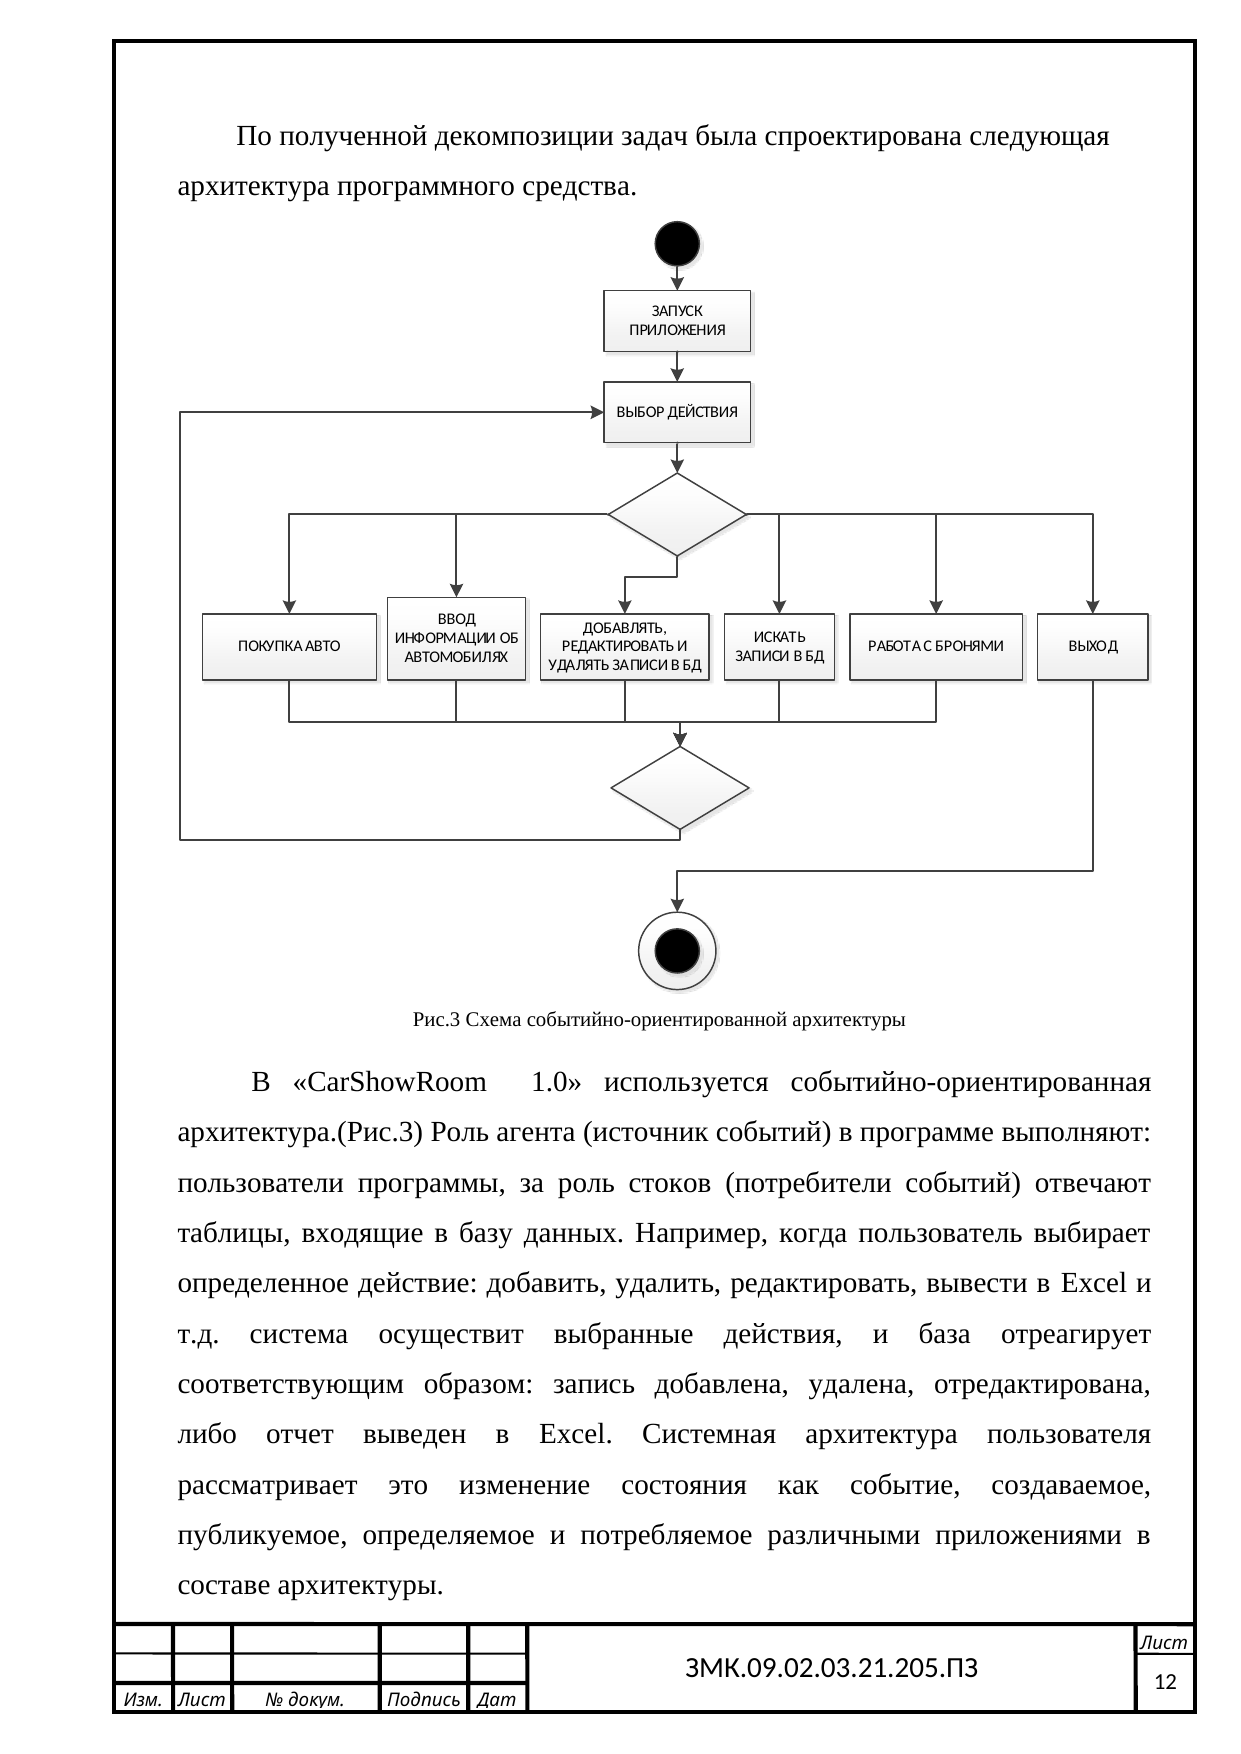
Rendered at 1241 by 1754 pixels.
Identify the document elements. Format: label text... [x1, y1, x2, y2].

text По полученной декомпозиции задач была спроектирована следующая архитектура программного средства. [177, 118, 1152, 202]
text Рис.3 Схема событийно-ориентированной архитектуры [177, 1007, 1141, 1031]
text В «CarShowRoom 1.0» используется событийно-ориентированная архитектура.(Рис.3) Роль агента (источник событий) в программе выполняют: пользователи программы, за роль стоков (потребители событий) отвечают таблицы, входящие в базу данных. Например, когда пользователь выбирает определенное действие: добавить, удалить, редактировать, вывести в Excel и т.д. система осуществит выбранные действия, и база отреагирует соответствующим образом: запись добавлена, удалена, отредактирована, либо отчет выведен в Excel. Системная архитектура пользователя рассматривает это изменение состояния как событие, создаваемое, публикуемое, определяемое и потребляемое различными приложениями в составе архитектуры. [177, 1064, 1152, 1601]
